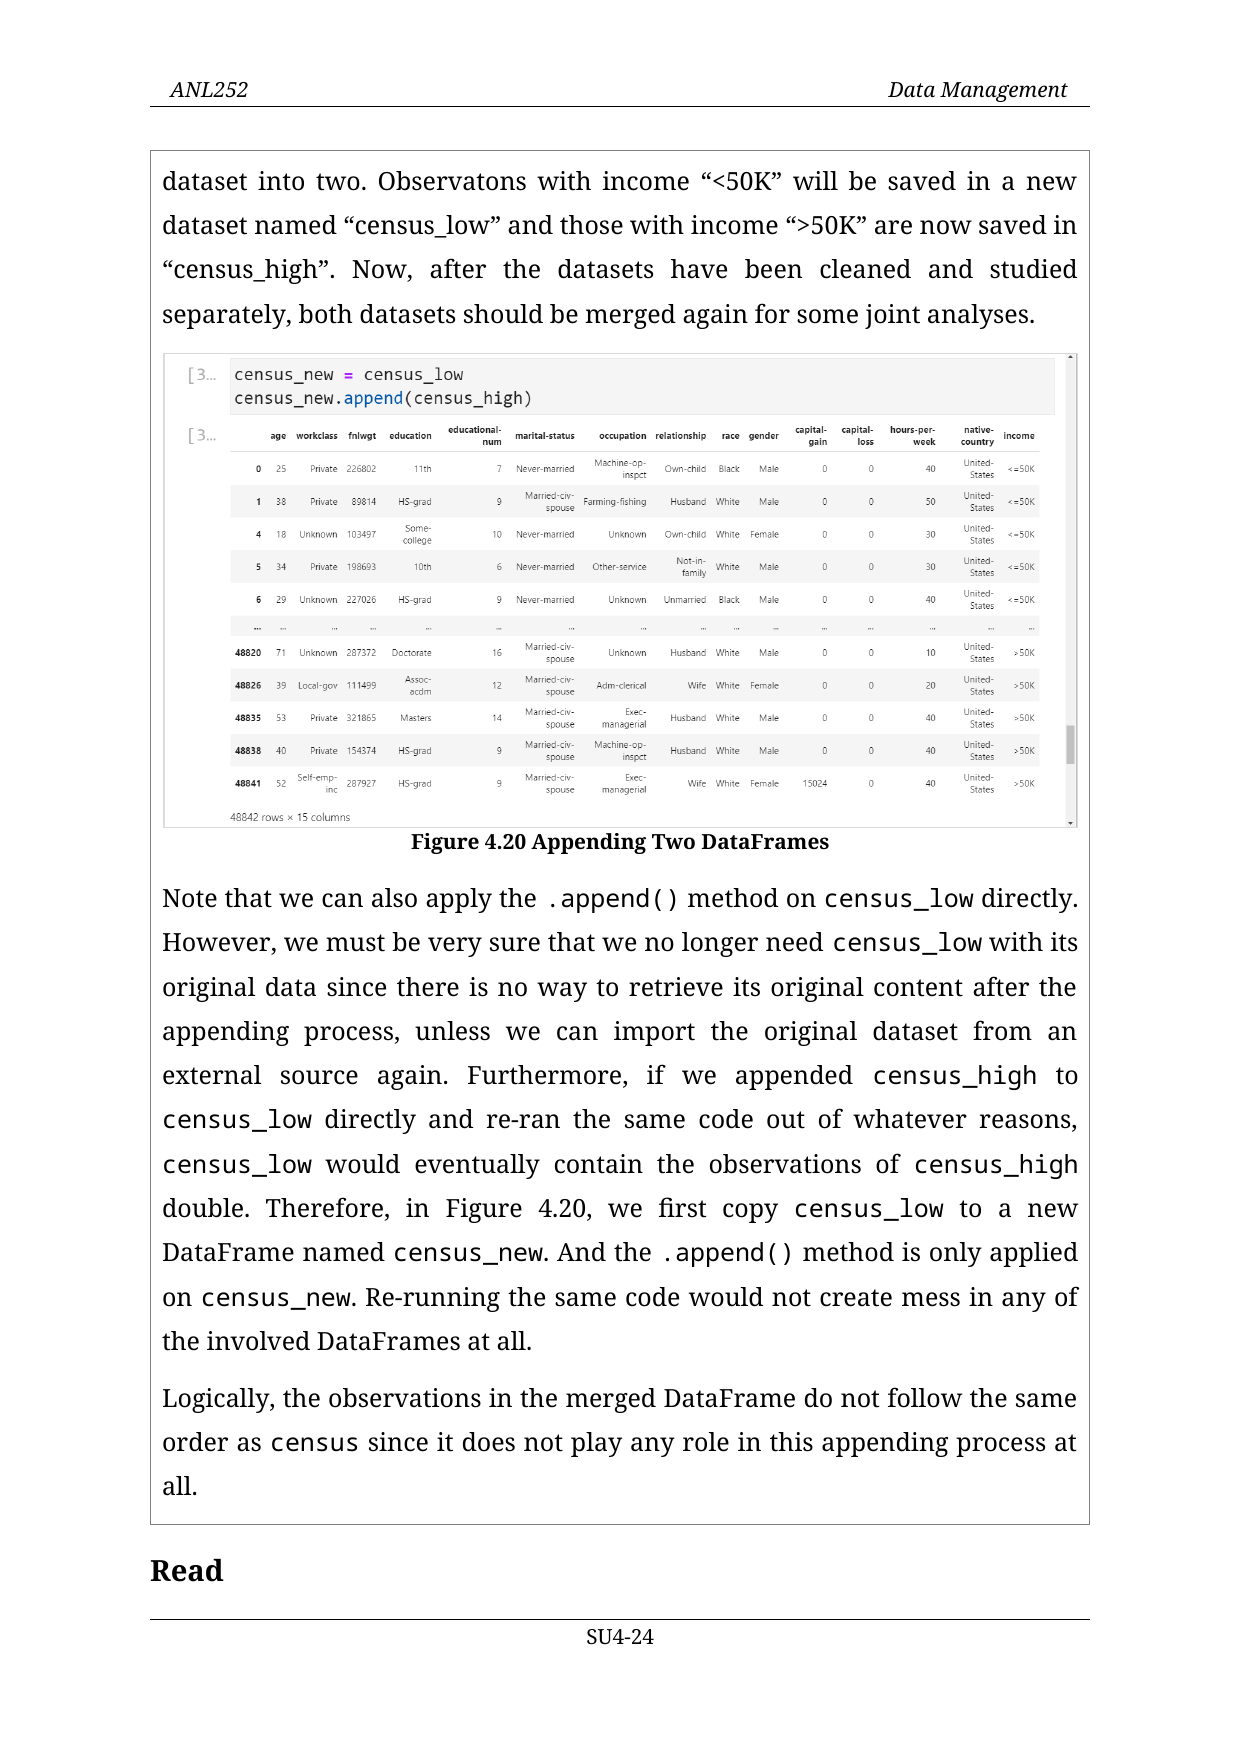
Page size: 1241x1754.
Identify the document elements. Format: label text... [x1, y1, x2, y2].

picture [164, 354, 1077, 827]
text Read [150, 1550, 1090, 1590]
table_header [151, 151, 1089, 1524]
